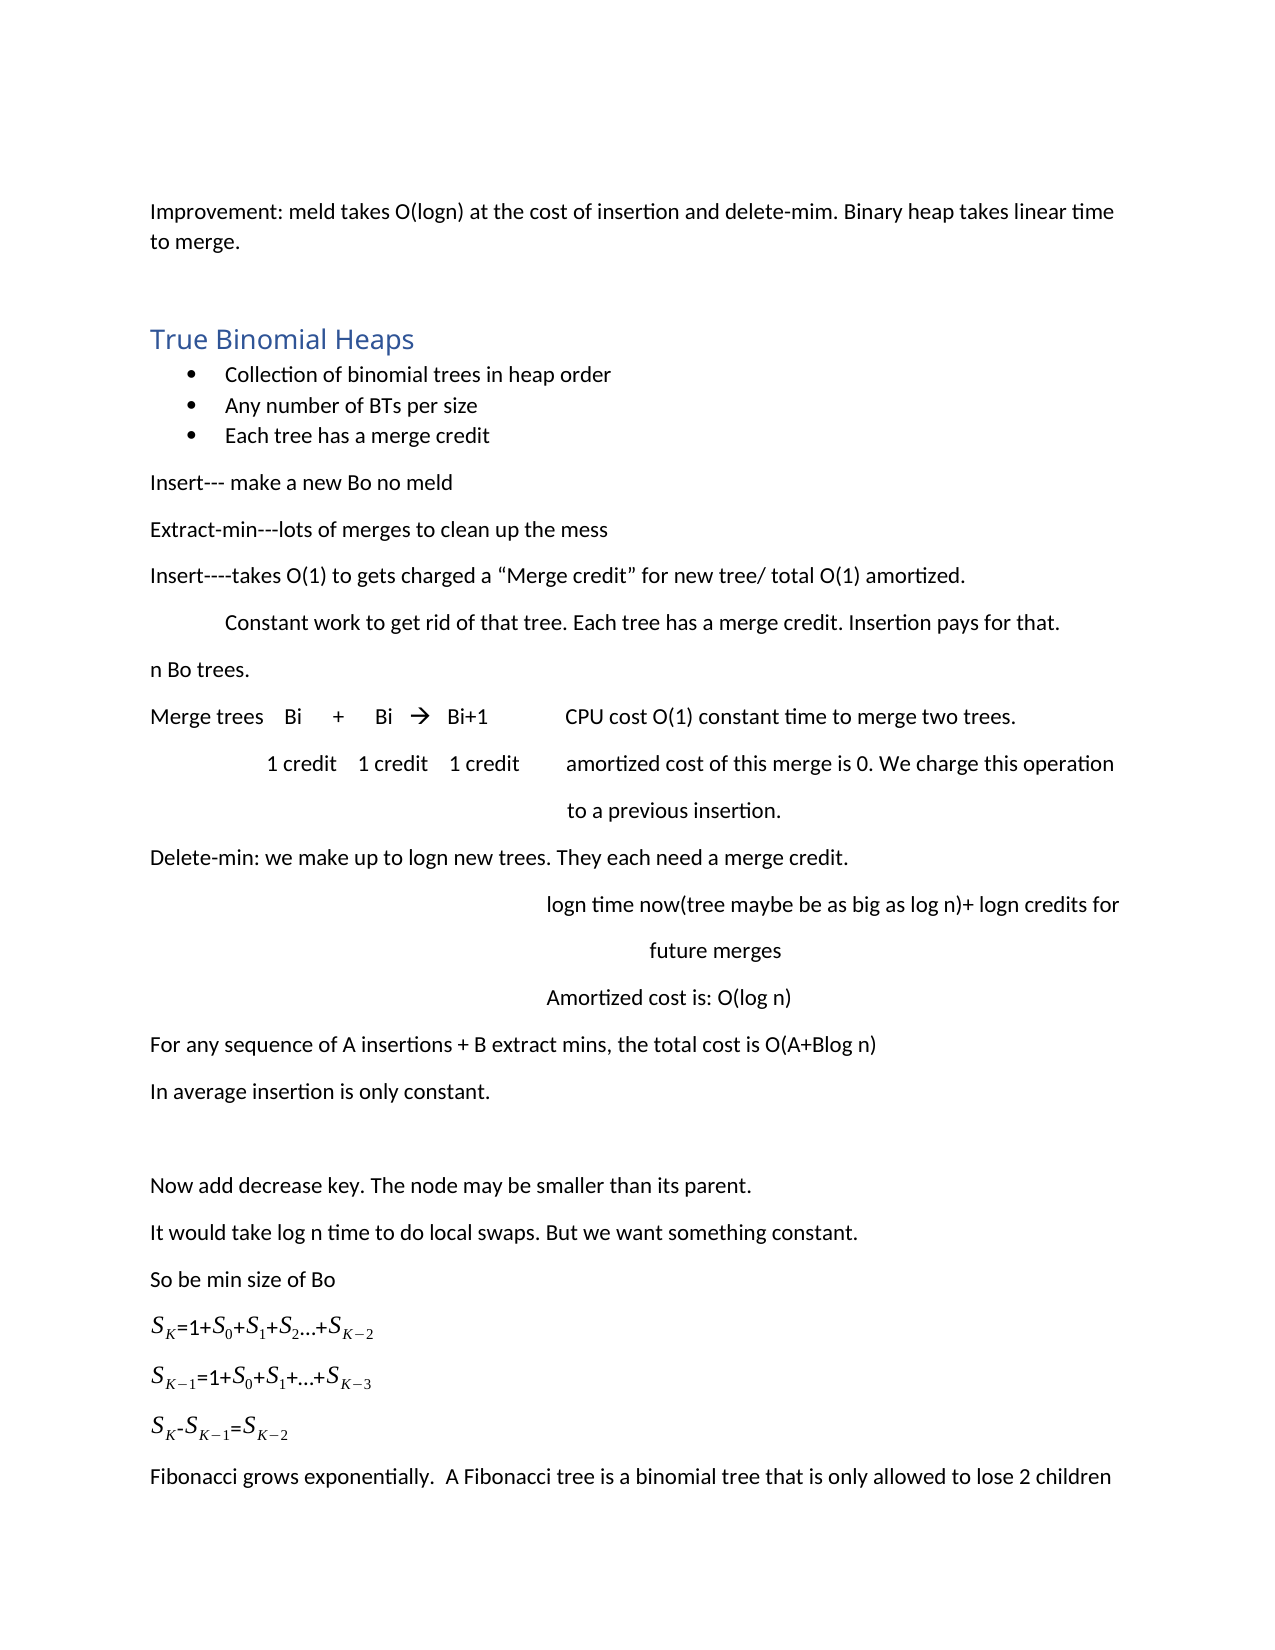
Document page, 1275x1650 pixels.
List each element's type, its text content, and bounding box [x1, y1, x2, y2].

text Constant work to get rid of that tree. Each tree has a merge credit. Insertion pays for that. [150, 608, 1125, 637]
text to a previous insertion. [150, 796, 1125, 824]
text =1+++…+ [150, 1362, 1125, 1393]
text 1 credit 1 credit 1 credit amortized cost of this merge is 0. We charge this operation [150, 749, 1125, 777]
text Now add decrease key. The node may be smaller than its parent. [150, 1171, 1125, 1199]
text -= [150, 1412, 1125, 1443]
text Extract-min---lots of merges to clean up the mess [150, 515, 1125, 543]
text Improvement: meld takes O(logn) at the cost of insertion and delete-mim. Binary heap takes linear time to merge. [150, 197, 1125, 255]
text Merge trees Bi + Bi Bi+1 CPU cost O(1) constant time to merge two trees. [150, 702, 1125, 730]
text Insert----takes O(1) to gets charged a “Merge credit” for new tree/ total O(1) amortized. [150, 562, 1125, 590]
text logn time now(tree maybe be as big as log n)+ logn credits for [150, 890, 1125, 918]
text Fibonacci grows exponentially. A Fibonacci tree is a binomial tree that is only allowed to lose 2 children [150, 1462, 1125, 1490]
list Each tree has a merge credit [187, 421, 1125, 449]
subtitle True Binomial Heaps [150, 321, 1125, 358]
list Any number of BTs per size [187, 391, 1125, 419]
list Collection of binomial trees in heap order [187, 361, 1125, 389]
text So be min size of Bo [150, 1265, 1125, 1293]
text It would take log n time to do local swaps. But we want something constant. [150, 1218, 1125, 1246]
text In average insertion is only constant. [150, 1077, 1125, 1105]
text Delete-min: we make up to logn new trees. They each need a merge credit. [150, 843, 1125, 871]
text For any sequence of A insertions + B extract mins, the total cost is O(A+Blog n) [150, 1030, 1125, 1058]
text future merges [150, 937, 1125, 965]
text n Bo trees. [150, 655, 1125, 683]
text Insert--- make a new Bo no meld [150, 468, 1125, 496]
text =1+++…+ [150, 1312, 1125, 1343]
text Amortized cost is: O(log n) [150, 983, 1125, 1012]
